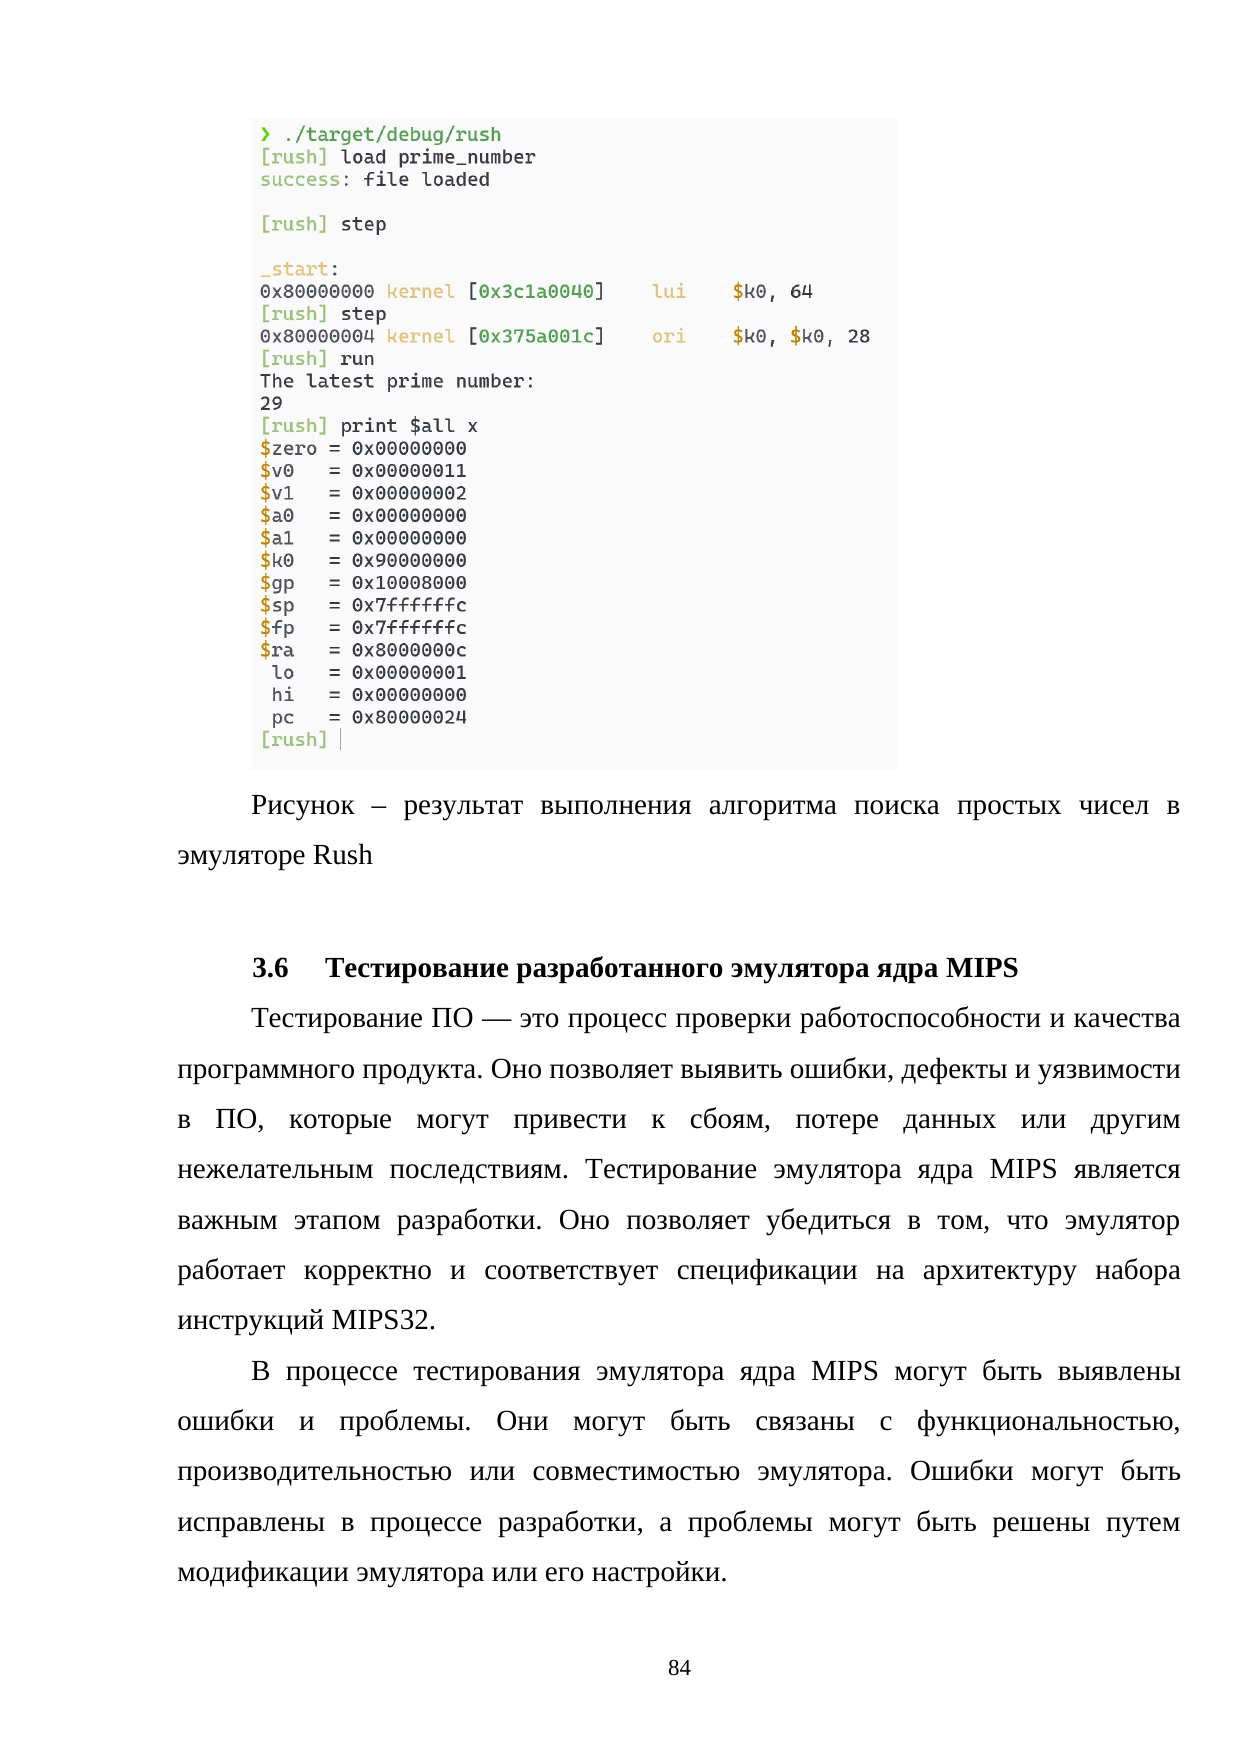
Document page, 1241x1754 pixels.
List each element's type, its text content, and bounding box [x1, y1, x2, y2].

text Рисунок – результат выполнения алгоритма поиска простых чисел в эмуляторе Rush [177, 787, 1182, 871]
text В процессе тестирования эмулятора ядра MIPS могут быть выявлены ошибки и проблемы. Они могут быть связаны с функциональностью, производительностью или совместимостью эмулятора. Ошибки могут быть исправлены в процессе разработки, а проблемы могут быть решены путем модификации эмулятора или его настройки. [177, 1353, 1182, 1587]
subtitle Тестирование разработанного эмулятора ядра MIPS [177, 950, 1182, 984]
text Тестирование ПО — это процесс проверки работоспособности и качества программного продукта. Оно позволяет выявить ошибки, дефекты и уязвимости в ПО, которые могут привести к сбоям, потере данных или другим нежелательным последствиям. Тестирование эмулятора ядра MIPS является важным этапом разработки. Оно позволяет убедиться в том, что эмулятор работает корректно и соответствует спецификации на архитектуру набора инструкций MIPS32. [177, 1001, 1182, 1336]
picture [250, 118, 897, 770]
